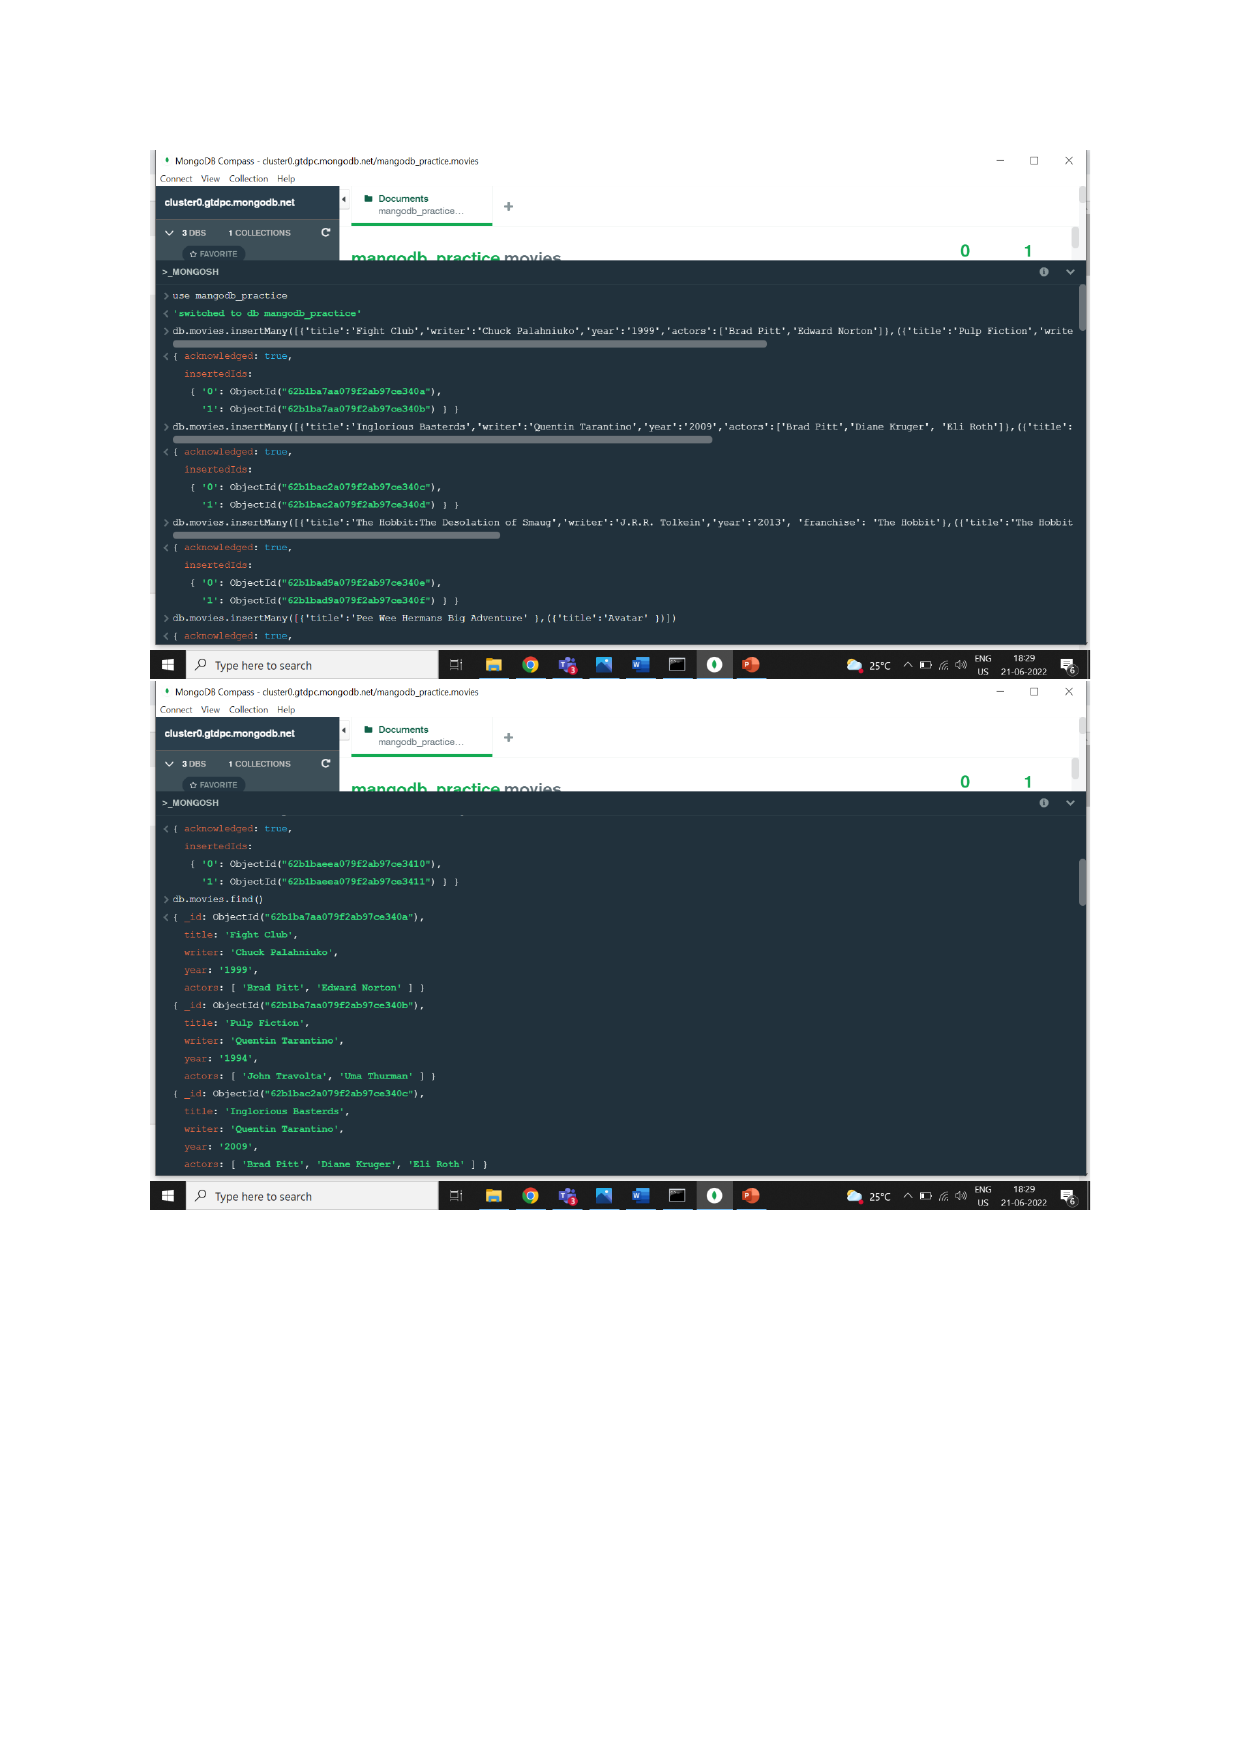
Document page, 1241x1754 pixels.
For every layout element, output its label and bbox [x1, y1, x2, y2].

picture [150, 150, 1091, 679]
picture [150, 681, 1091, 1210]
